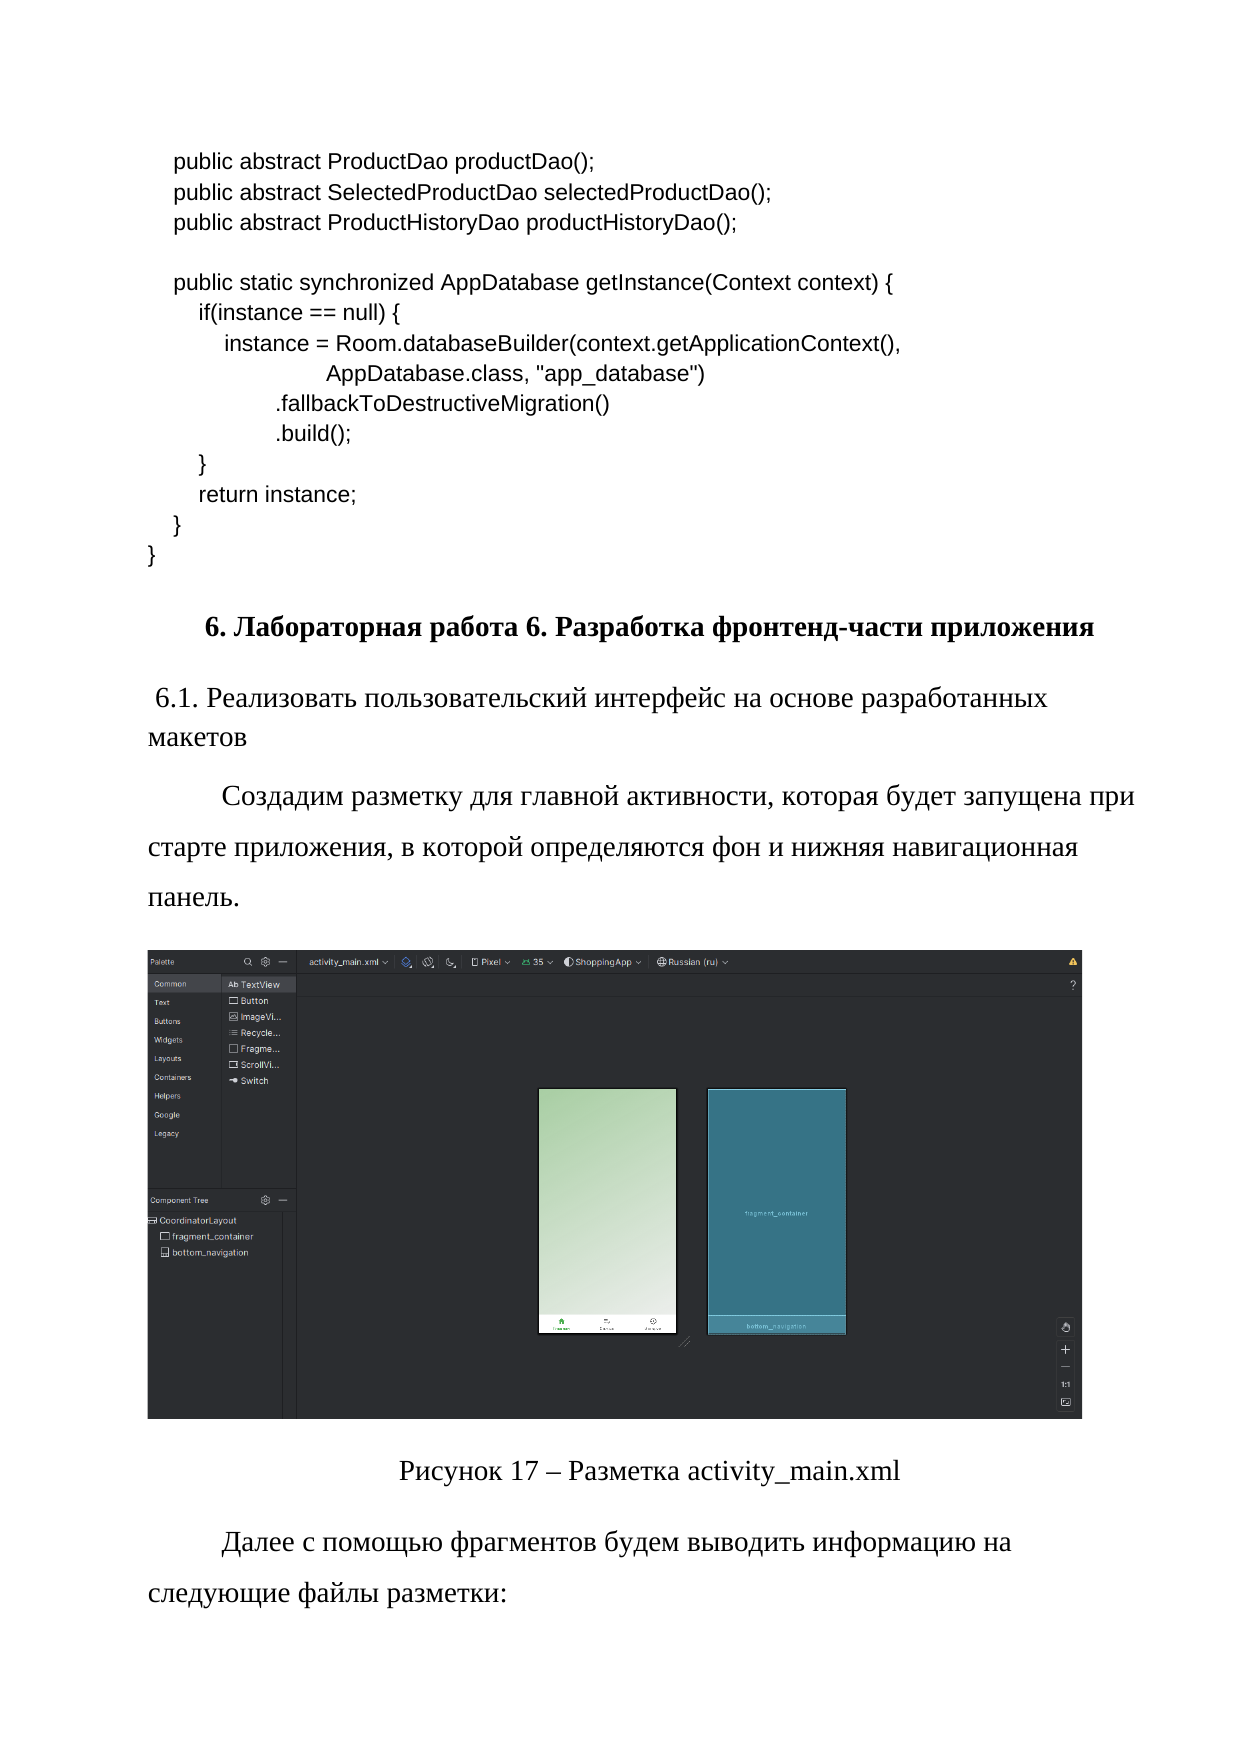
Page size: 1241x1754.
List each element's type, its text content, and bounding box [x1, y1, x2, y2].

subtitle 6.1. Реализовать пользовательский интерфейс на основе разработанных макетов [148, 681, 1152, 753]
text Создадим разметку для главной активности, которая будет запущена при старте приложения, в которой определяются фон и нижняя навигационная панель. [148, 778, 1152, 913]
picture [147, 950, 1083, 1419]
subtitle 6. Лабораторная работа 6. Разработка фронтенд-части приложения [148, 609, 1152, 642]
text Рисунок 17 – Разметка activity_main.xml [148, 1453, 1152, 1487]
text Далее с помощью фрагментов будем выводить информацию на следующие файлы разметки: [148, 1524, 1152, 1608]
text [148, 118, 1152, 567]
